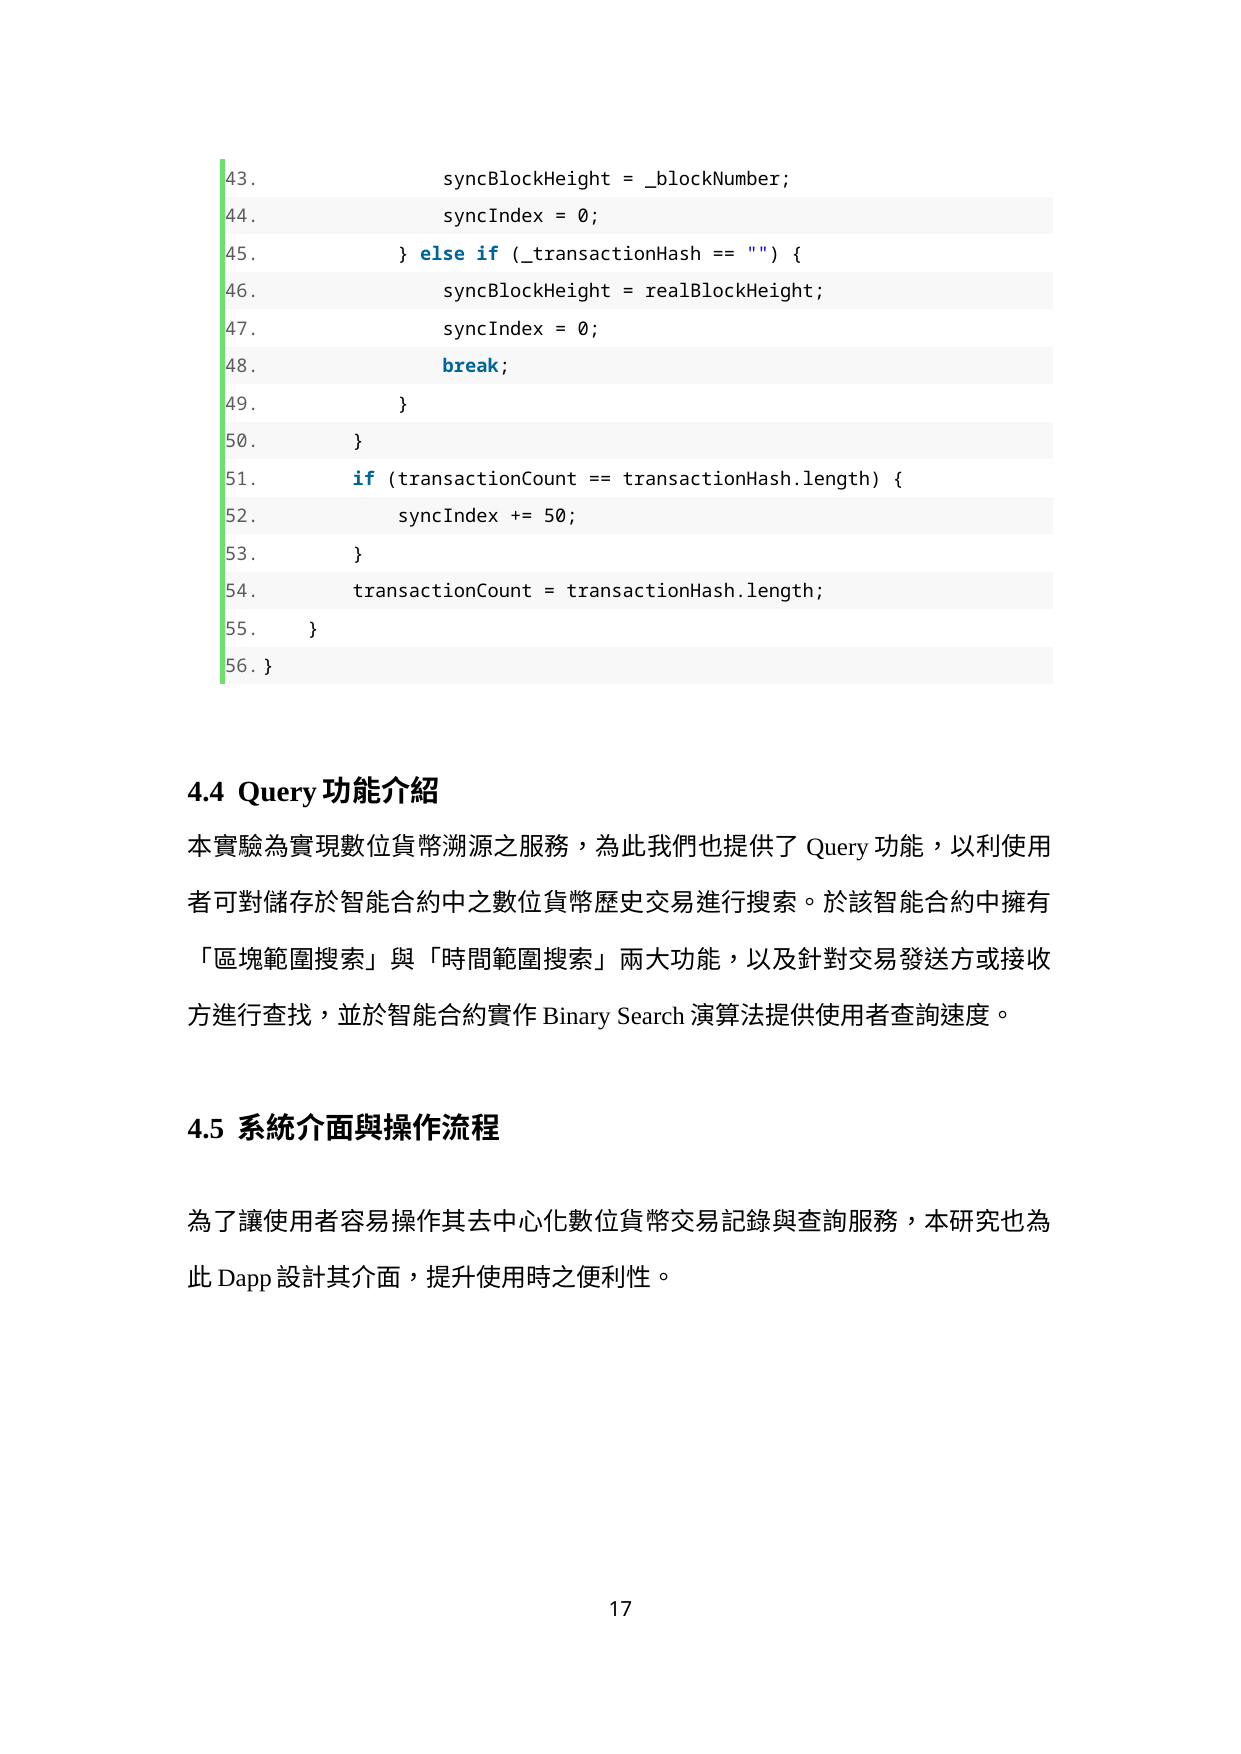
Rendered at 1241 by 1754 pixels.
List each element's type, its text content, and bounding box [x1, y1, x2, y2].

list } [225, 534, 1053, 572]
text 4.4 Query功能介紹 [187, 751, 1053, 826]
list if (transactionCount == transactionHash.length) { [225, 459, 1053, 497]
list transactionCount = transactionHash.length; [225, 572, 1053, 609]
list } [225, 422, 1053, 459]
list syncBlockHeight = realBlockHeight; [225, 272, 1053, 309]
text 本實驗為實現數位貨幣溯源之服務，為此我們也提供了Query功能，以利使用者可對儲存於智能合約中之數位貨幣歷史交易進行搜索。於該智能合約中擁有「區塊範圍搜索」與「時間範圍搜索」兩大功能，以及針對交易發送方或接收方進行查找，並於智能合約實作Binary Search演算法提供使用者查詢速度。 [187, 826, 1053, 1032]
list break; [225, 347, 1053, 384]
list syncIndex += 50; [225, 497, 1053, 534]
text 為了讓使用者容易操作其去中心化數位貨幣交易記錄與查詢服務，本研究也為此Dapp設計其介面，提升使用時之便利性。 [187, 1200, 1053, 1294]
list } [225, 647, 1053, 684]
list } else if (_transactionHash == "") { [225, 234, 1053, 272]
subtitle 4.5 系統介面與操作流程 [187, 1088, 1053, 1163]
list syncIndex = 0; [225, 197, 1053, 234]
list syncBlockHeight = _blockNumber; [225, 159, 1053, 197]
list syncIndex = 0; [225, 309, 1053, 347]
list } [225, 609, 1053, 647]
list } [225, 384, 1053, 422]
